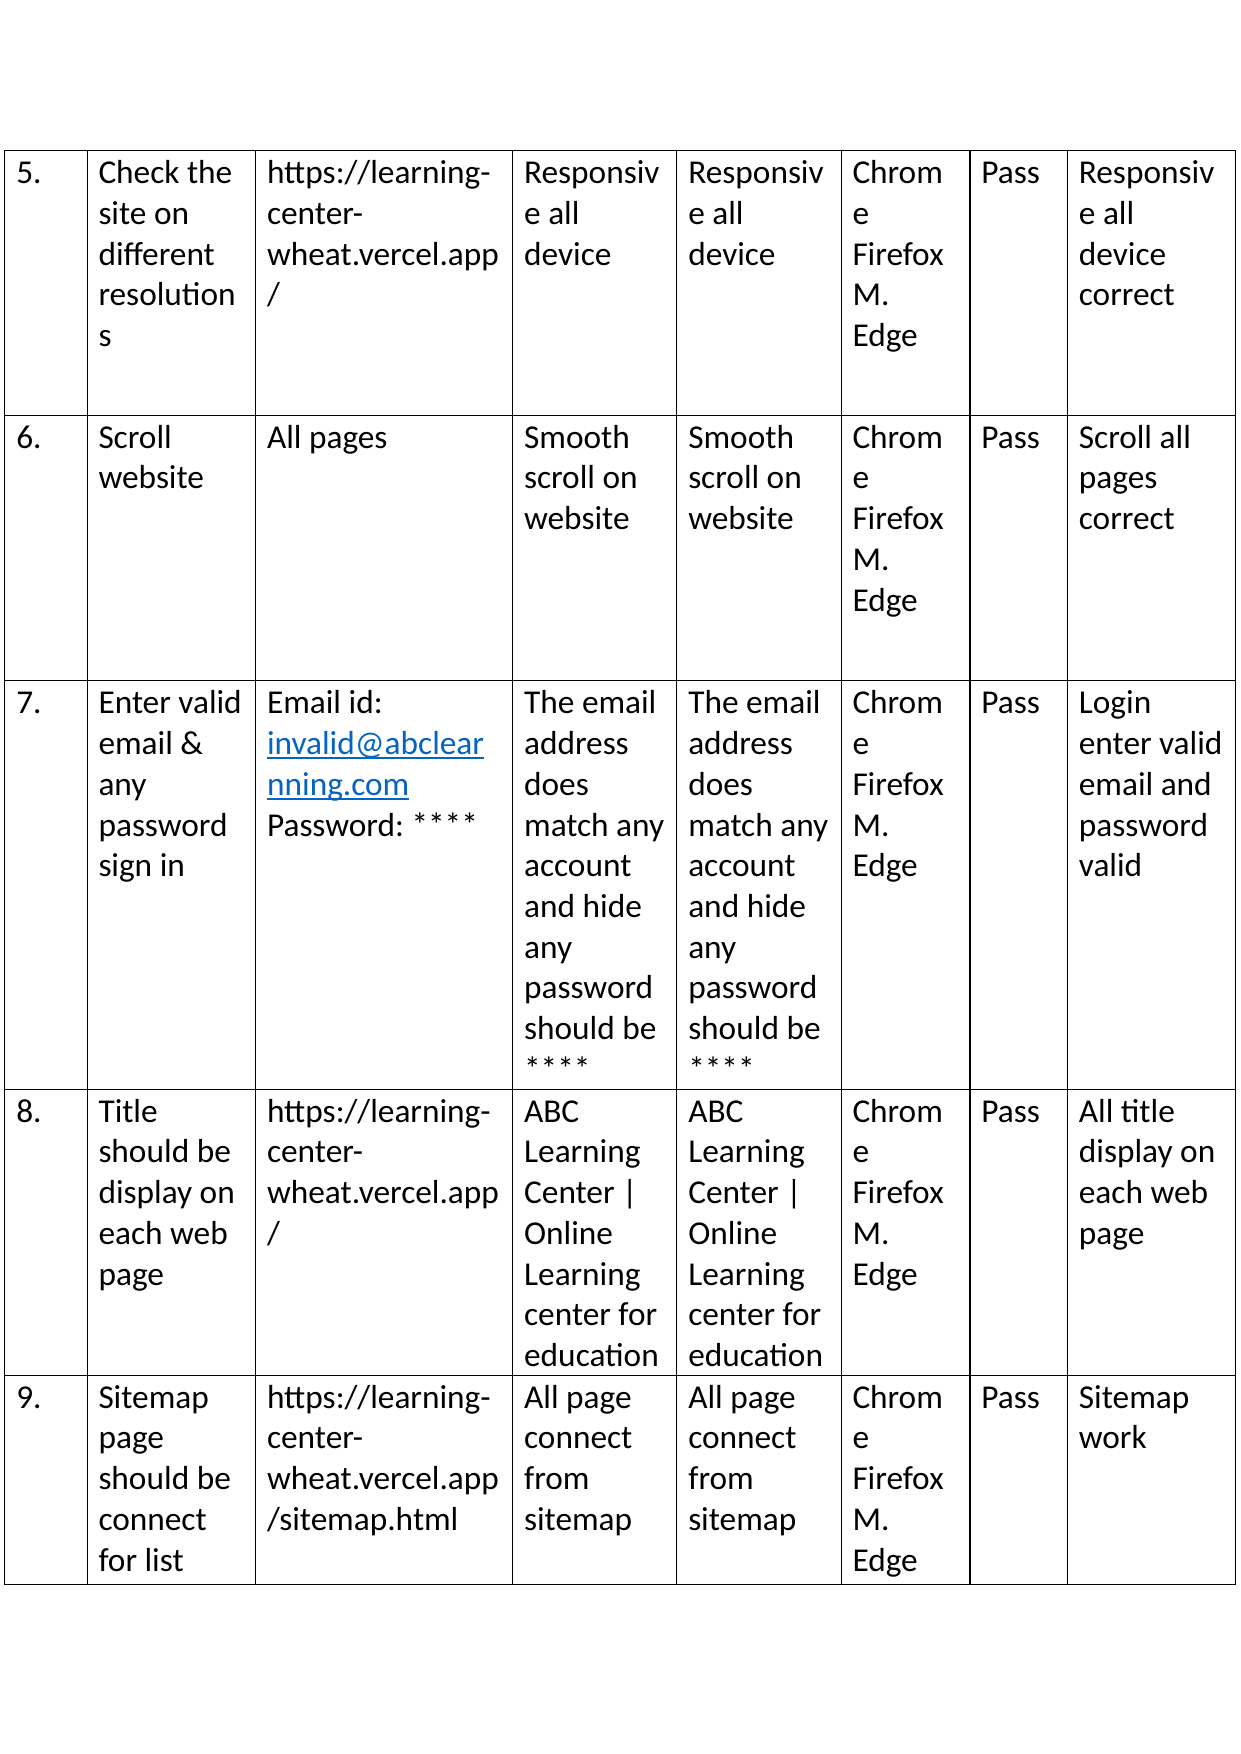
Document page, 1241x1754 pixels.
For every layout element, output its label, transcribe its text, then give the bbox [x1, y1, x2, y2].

table_cell Login enter valid email and password valid [1068, 681, 1235, 1089]
table_cell Pass [971, 1090, 1067, 1375]
table_cell ABC Learning Center | Online Learning center for education [677, 1090, 841, 1375]
table_cell 7. [5, 681, 87, 1089]
table_cell Pass [971, 1376, 1067, 1584]
table_cell Check the site on different resolutions [88, 151, 255, 415]
table_cell Chrome Firefox M. Edge [842, 681, 969, 1089]
table_cell Smooth scroll on website [677, 416, 841, 680]
table_cell All title display on each web page [1068, 1090, 1235, 1375]
table_cell The email address does match any account and hide any password should be **** [513, 681, 676, 1089]
table_cell Chrome Firefox M. Edge [842, 416, 969, 680]
table_cell Responsive all device [513, 151, 676, 415]
table_cell The email address does match any account and hide any password should be **** [677, 681, 841, 1089]
table_cell Pass [971, 416, 1067, 680]
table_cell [256, 1376, 512, 1584]
table_cell Responsive all device correct [1068, 151, 1235, 415]
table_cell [256, 151, 512, 415]
table_cell https://learning-center-wheat.vercel.app/ [256, 1090, 512, 1375]
table_cell 9. [5, 1376, 87, 1584]
table_cell Title should be display on each web page [88, 1090, 255, 1375]
table_cell 5. [5, 151, 87, 415]
table_cell 6. [5, 416, 87, 680]
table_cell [513, 1376, 676, 1584]
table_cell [677, 1376, 841, 1584]
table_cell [842, 1376, 969, 1584]
table_cell Pass [971, 151, 1067, 415]
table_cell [88, 1376, 255, 1584]
table_cell 8. [5, 1090, 87, 1375]
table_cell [842, 151, 969, 415]
table_cell Scroll website [88, 416, 255, 680]
table_cell Email id: invalid@abclearnning.com Password: **** [256, 681, 512, 1089]
table_cell Sitemap work [1068, 1376, 1235, 1584]
table_cell Chrome Firefox M. Edge [842, 1090, 969, 1375]
table_cell ABC Learning Center | Online Learning center for education [513, 1090, 676, 1375]
table_cell All pages [256, 416, 512, 680]
table_cell Responsive all device [677, 151, 841, 415]
table_cell Smooth scroll on website [513, 416, 676, 680]
table_cell Scroll all pages correct [1068, 416, 1235, 680]
table_cell Enter valid email & any password sign in [88, 681, 255, 1089]
table_cell Pass [971, 681, 1067, 1089]
